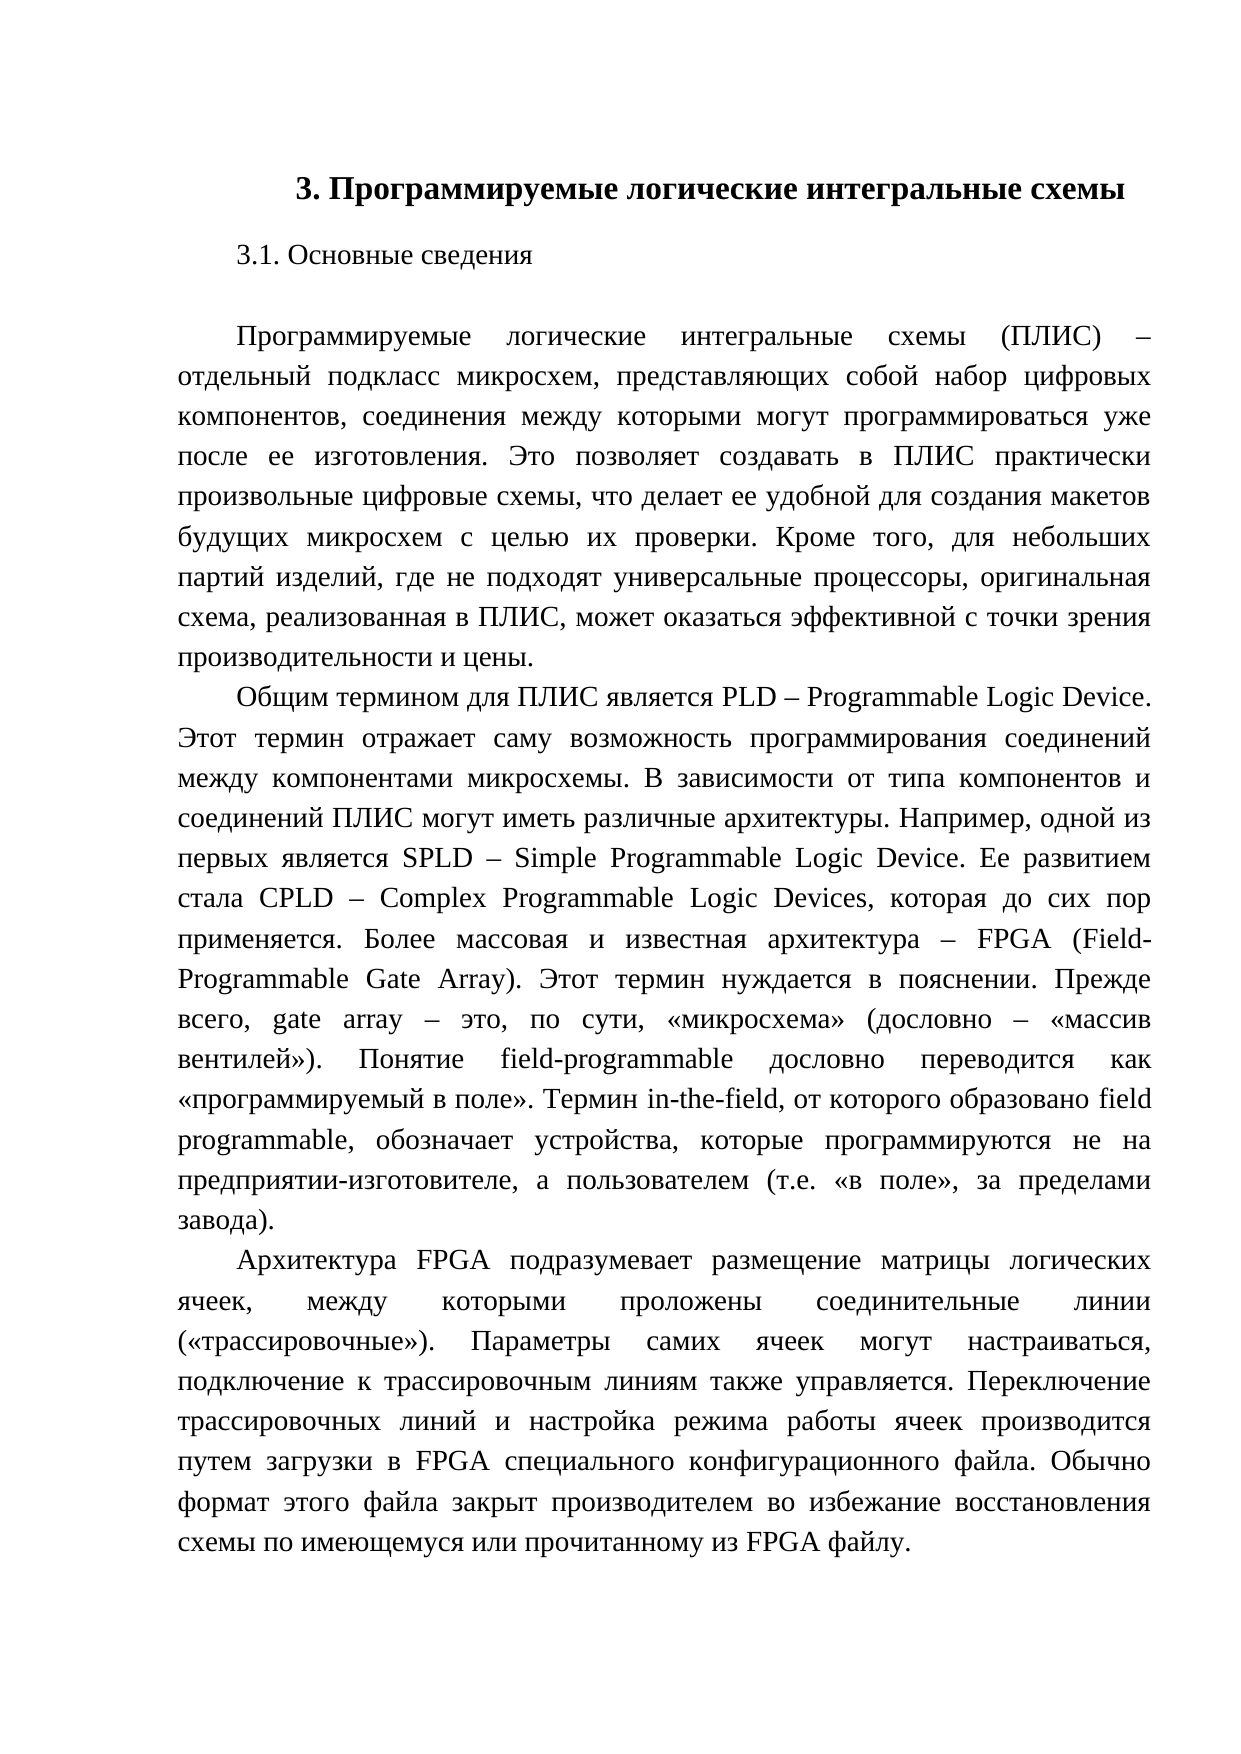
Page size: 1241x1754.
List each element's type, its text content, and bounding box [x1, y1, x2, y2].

text Программируемые логические интегральные схемы (ПЛИС) – отдельный подкласс микросхем, представляющих собой набор цифровых компонентов, соединения между которыми могут программироваться уже после ее изготовления. Это позволяет создавать в ПЛИС практически произвольные цифровые схемы, что делает ее удобной для создания макетов будущих микросхем с целью их проверки. Кроме того, для небольших партий изделий, где не подходят универсальные процессоры, оригинальная схема, реализованная в ПЛИС, может оказаться эффективной с точки зрения производительности и цены. [177, 318, 1152, 673]
text 3.1. Основные сведения [177, 237, 1152, 271]
text Общим термином для ПЛИС является PLD – Programmable Logic Device. Этот термин отражает саму возможность программирования соединений между компонентами микросхемы. В зависимости от типа компонентов и соединений ПЛИС могут иметь различные архитектуры. Например, одной из первых является SPLD – Simple Programmable Logic Device. Ее развитием стала CPLD – Complex Programmable Logic Devices, которая до сих пор применяется. Более массовая и известная архитектура – FPGA (Field-Programmable Gate Array). Этот термин нуждается в пояснении. Прежде всего, gate array – это, по сути, «микросхема» (дословно – «массив вентилей»). Понятие field-programmable дословно переводится как «программируемый в поле». Термин in-the-field, от которого образовано field programmable, обозначает устройства, которые программируются не на предприятии-изготовителе, а пользователем (т.е. «в поле», за пределами завода). [177, 679, 1152, 1236]
text Архитектура FPGA подразумевает размещение матрицы логических ячеек, между которыми проложены соединительные линии («трассировочные»). Параметры самих ячеек могут настраиваться, подключение к трассировочным линиям также управляется. Переключение трассировочных линий и настройка режима работы ячеек производится путем загрузки в FPGA специального конфигурационного файла. Обычно формат этого файла закрыт производителем во избежание восстановления схемы по имеющемуся или прочитанному из FPGA файлу. [177, 1242, 1152, 1557]
text 3. Программируемые логические интегральные схемы [295, 168, 1152, 206]
